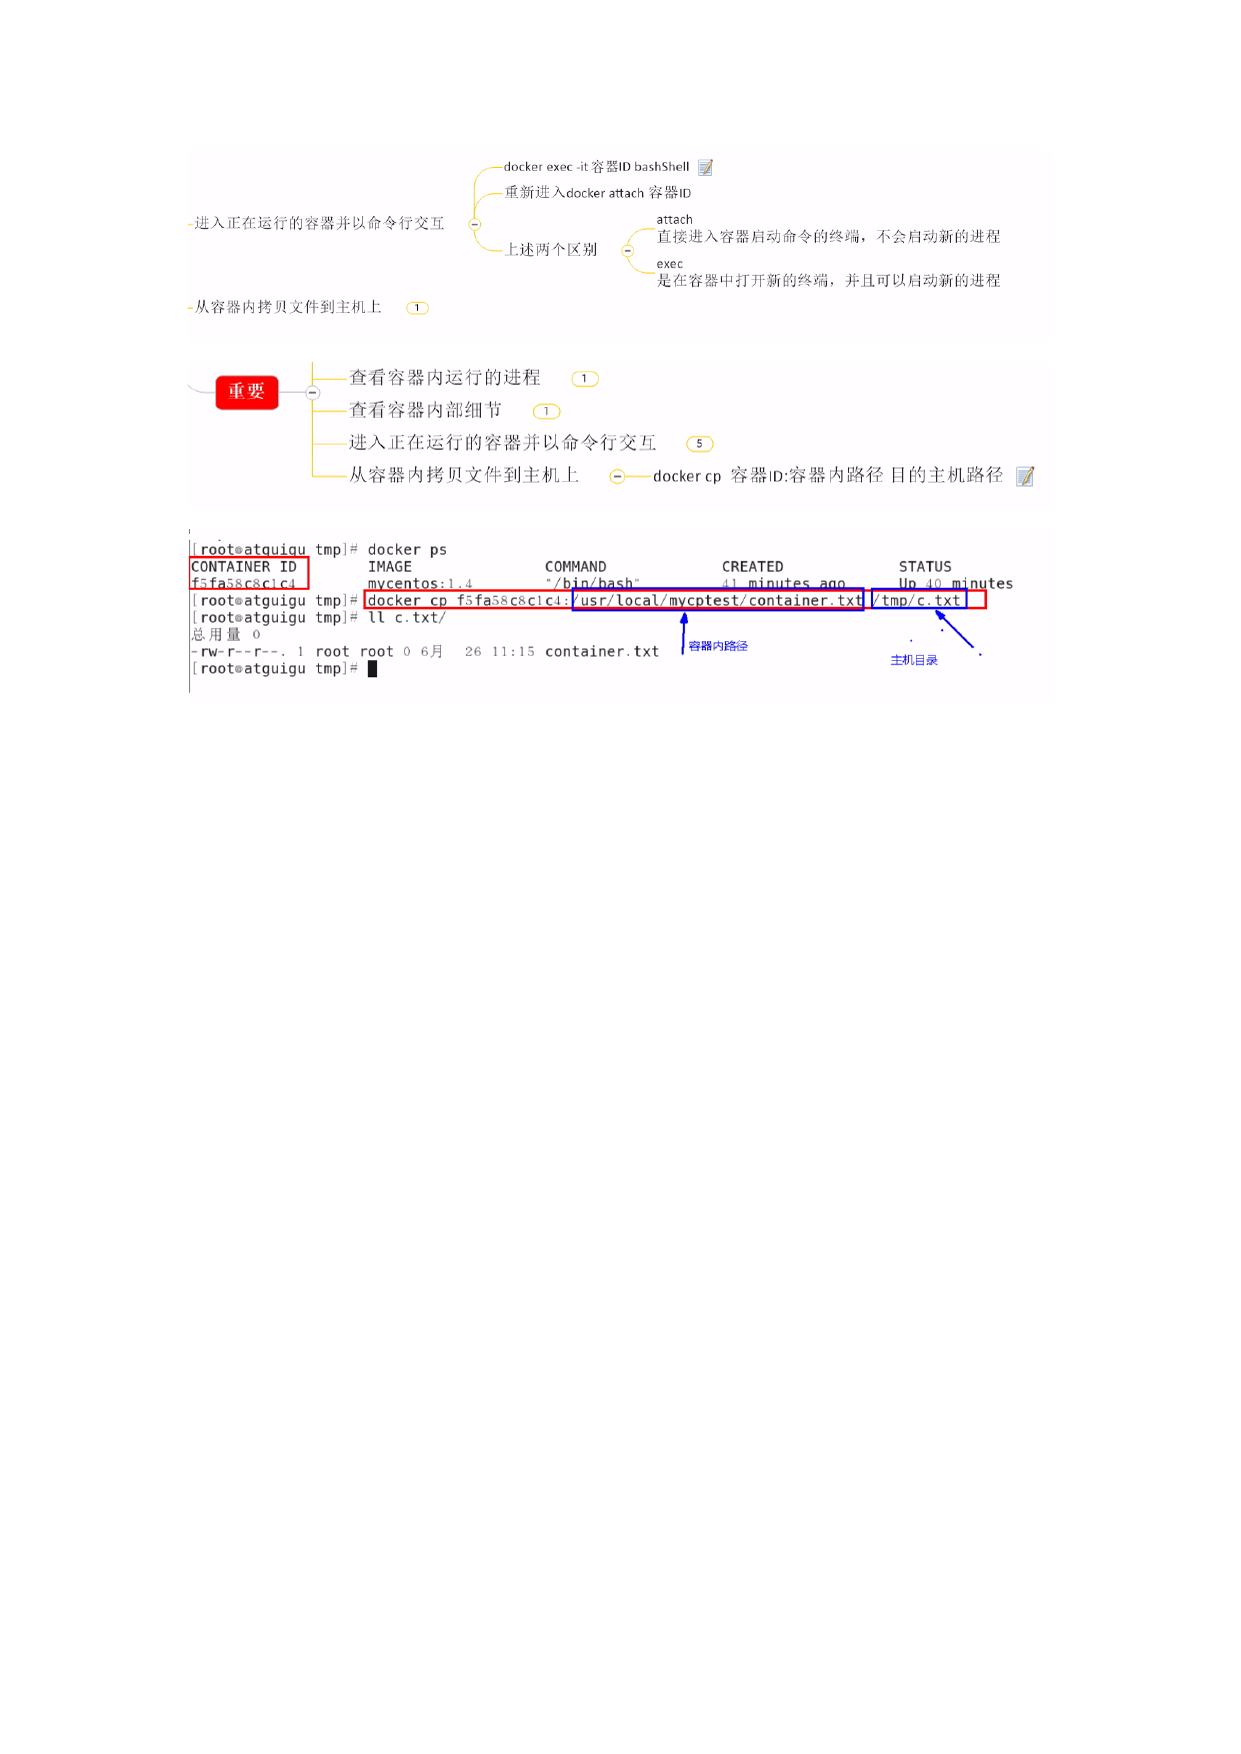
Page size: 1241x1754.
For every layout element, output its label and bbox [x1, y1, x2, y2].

picture [187, 362, 1053, 509]
picture [187, 150, 1053, 342]
picture [187, 529, 1053, 702]
